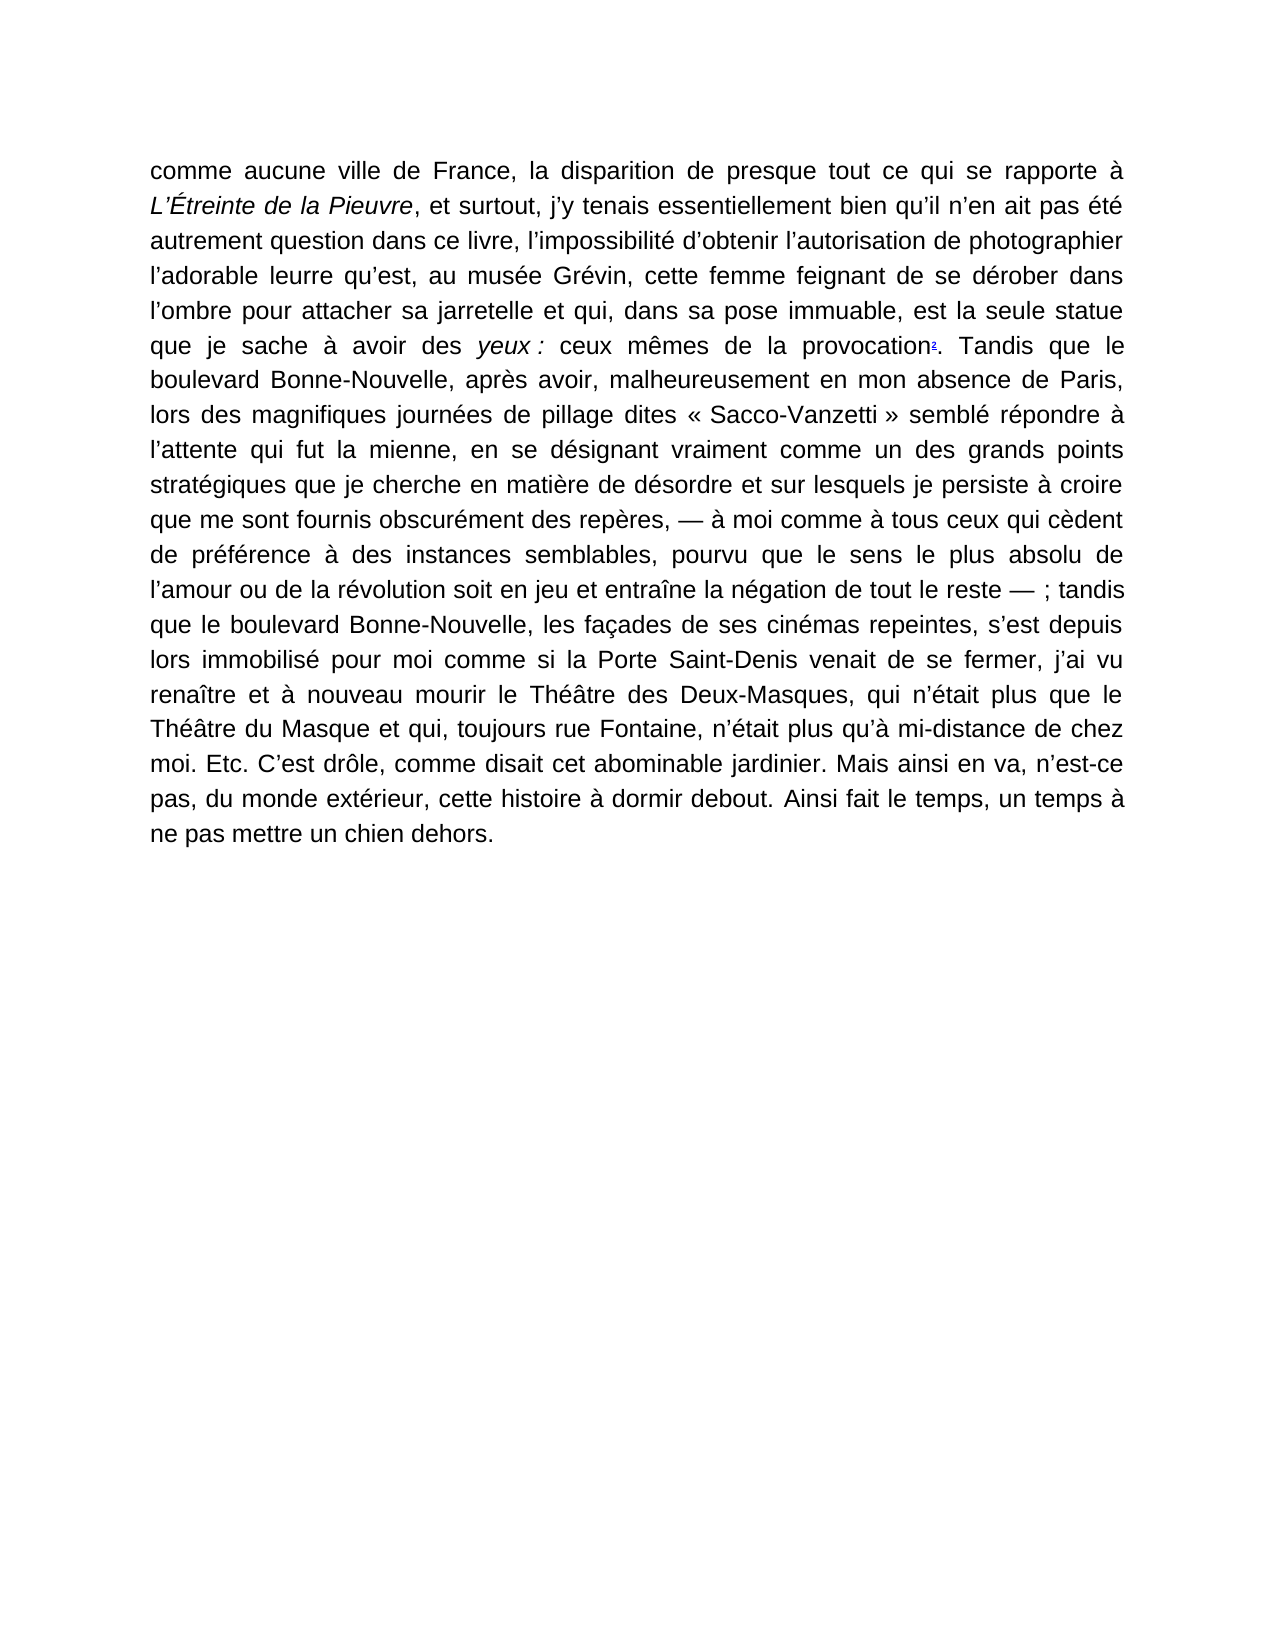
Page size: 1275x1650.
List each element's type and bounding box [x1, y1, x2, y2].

text [150, 150, 1125, 848]
